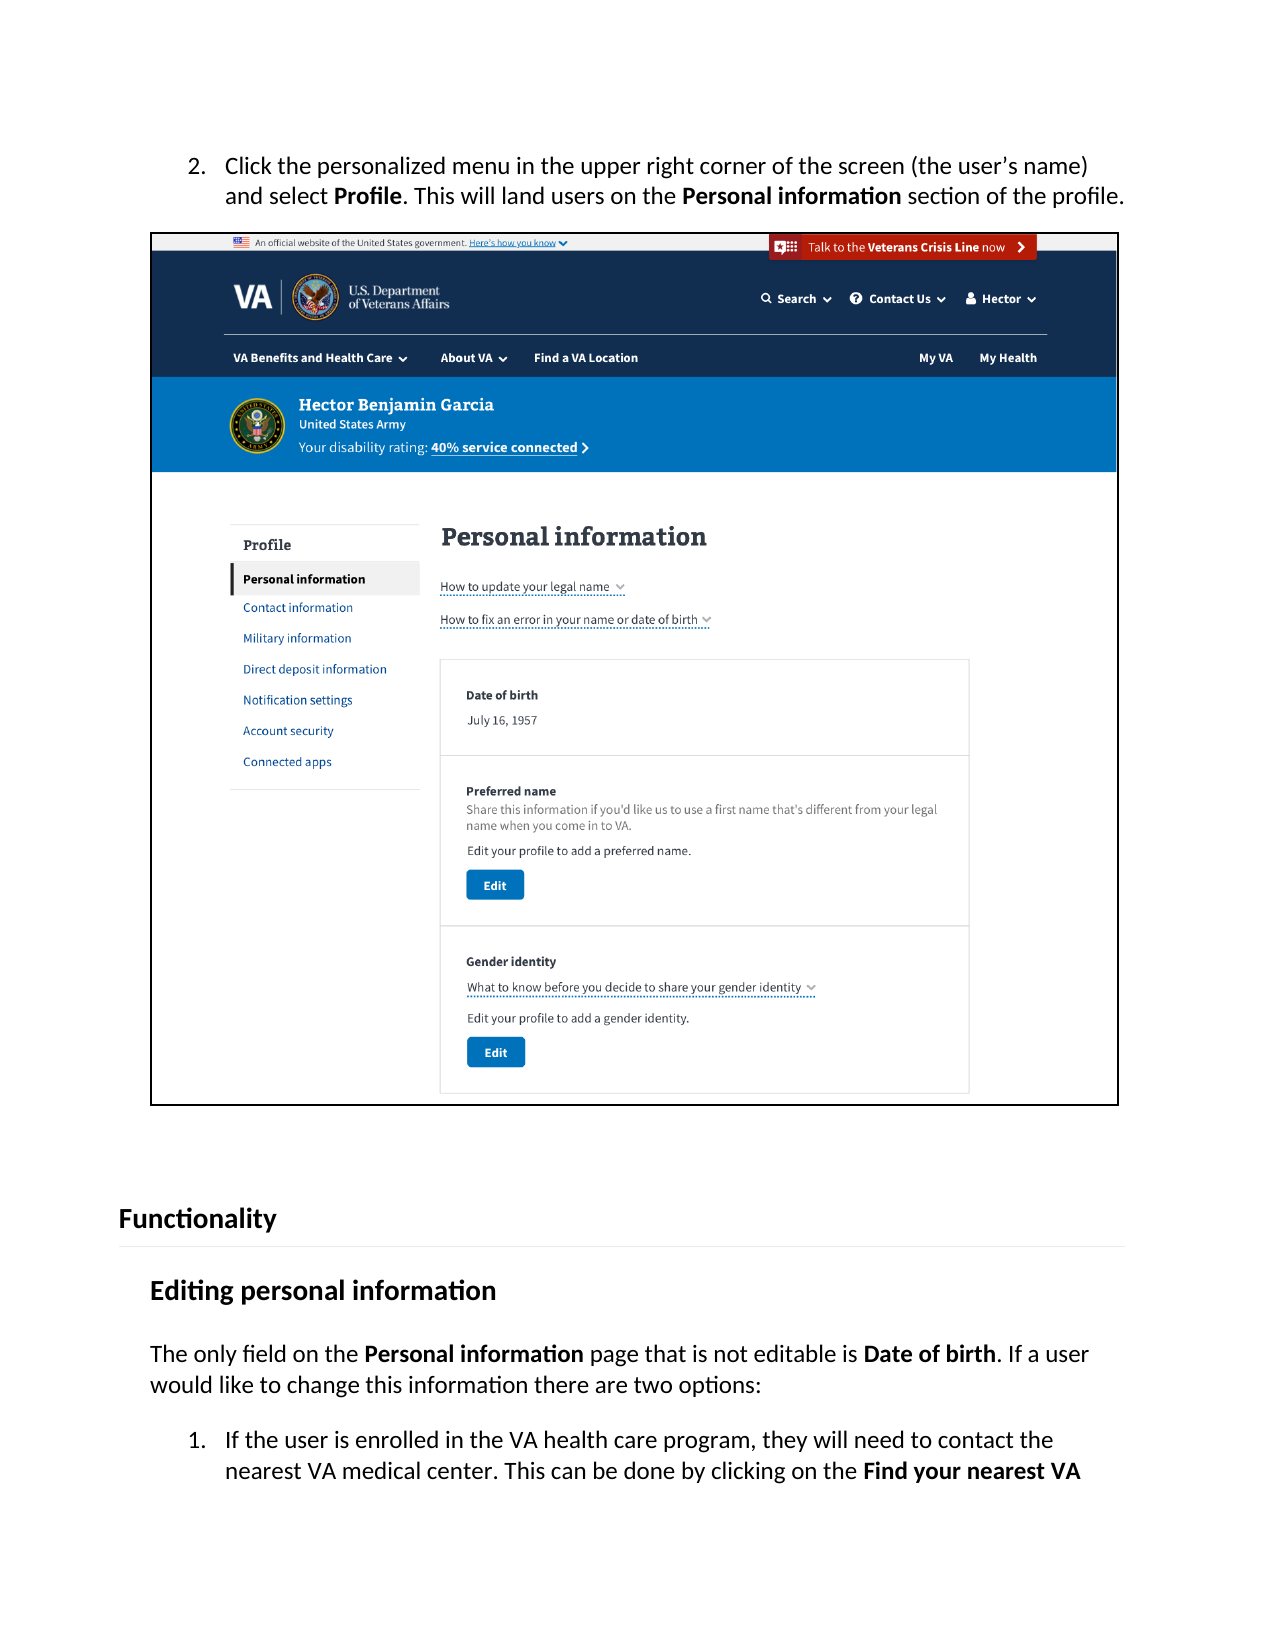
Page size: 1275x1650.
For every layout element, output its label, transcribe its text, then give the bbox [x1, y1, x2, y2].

text Editing personal information [150, 1272, 1125, 1308]
text The only field on the Personal information page that is not editable is Date of birth. If a user would like to change this information there are two options: [150, 1339, 1125, 1400]
subtitle Functionality [119, 1200, 1125, 1246]
list Click the personalized menu in the upper right corner of the screen (the user’s name) and select Profile. This will land users on the Personal information section of the profile. [187, 150, 1125, 211]
picture [152, 234, 1117, 1104]
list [187, 1425, 1125, 1486]
